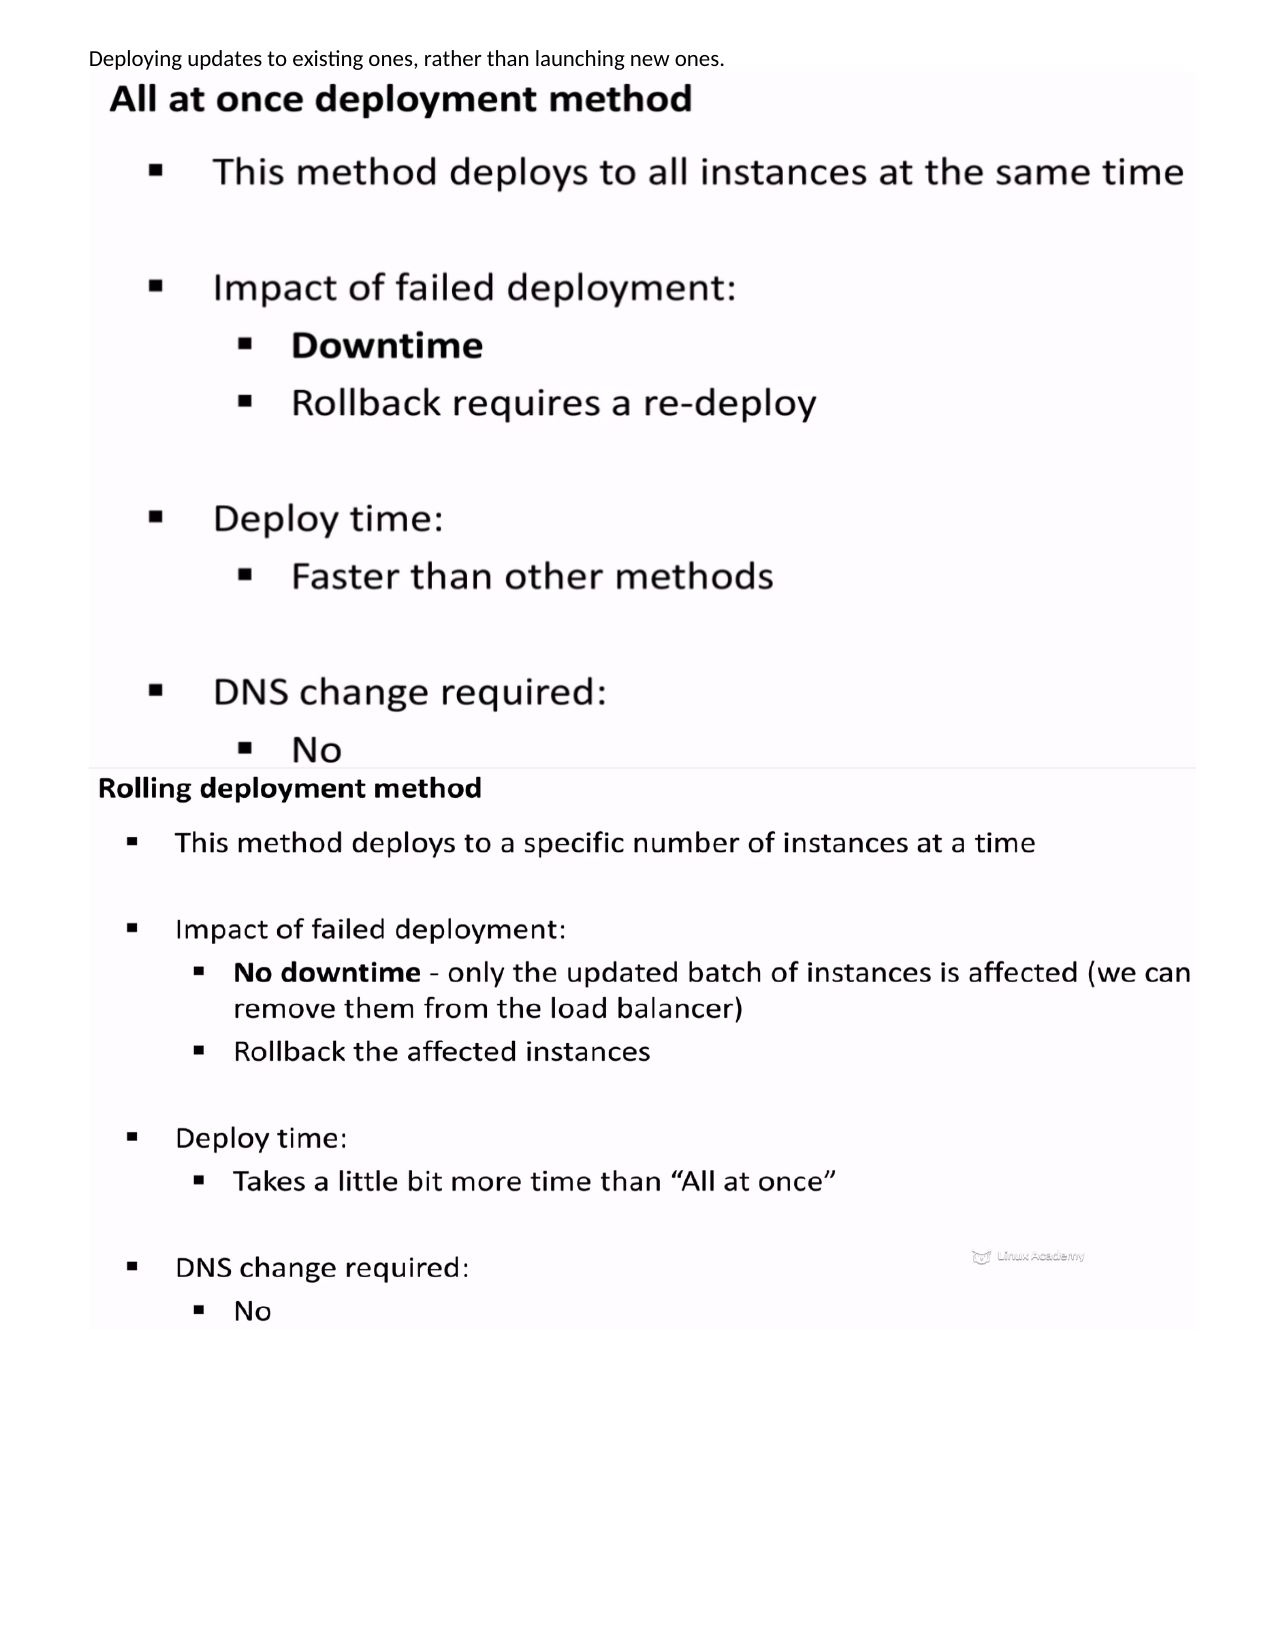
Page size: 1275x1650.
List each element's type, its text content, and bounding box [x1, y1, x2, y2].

text Deploying updates to existing ones, rather than launching new ones. Introduction to Elastic Beanstalk [89, 44, 1152, 72]
picture [88, 72, 1197, 1330]
